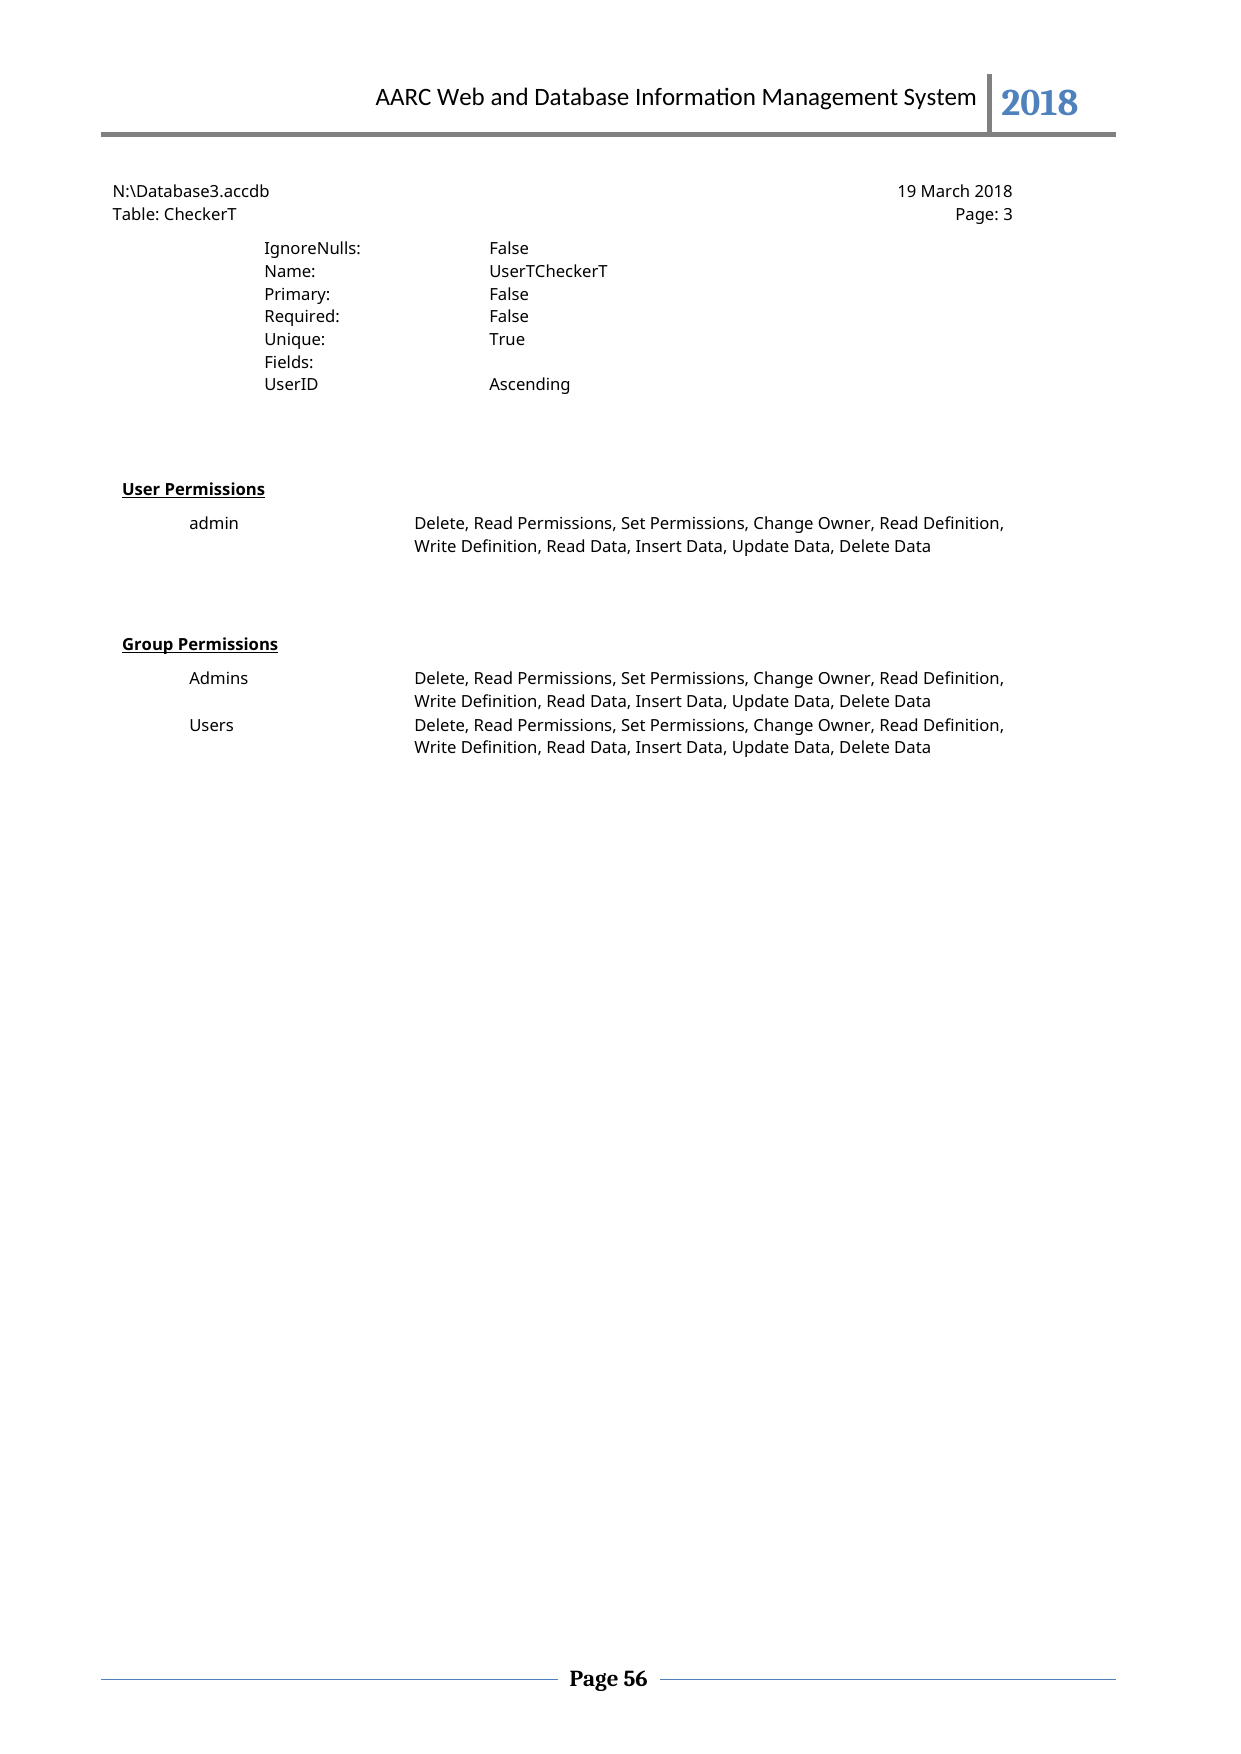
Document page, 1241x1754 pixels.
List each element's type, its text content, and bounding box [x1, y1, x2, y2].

text Group Permissions [112, 633, 1128, 656]
text Primary: False [112, 282, 1128, 305]
text Unique: True [112, 327, 1128, 350]
text Table: CheckerT Page: 3 [112, 202, 1128, 225]
text N:\Database3.accdb 19 March 2018 [112, 179, 1128, 202]
text Fields: [112, 350, 1128, 373]
text Write Definition, Read Data, Insert Data, Update Data, Delete Data [112, 689, 1128, 712]
text IgnoreNulls: False [112, 237, 1128, 259]
text Users Delete, Read Permissions, Set Permissions, Change Owner, Read Definition, [112, 713, 1128, 736]
text UserID Ascending [112, 373, 1128, 396]
text Name: UserTCheckerT [112, 259, 1128, 282]
text Write Definition, Read Data, Insert Data, Update Data, Delete Data [112, 736, 1128, 759]
text Write Definition, Read Data, Insert Data, Update Data, Delete Data [112, 534, 1128, 557]
text User Permissions [112, 478, 1128, 501]
text Admins Delete, Read Permissions, Set Permissions, Change Owner, Read Definition, [112, 667, 1128, 689]
text admin Delete, Read Permissions, Set Permissions, Change Owner, Read Definition, [112, 512, 1128, 534]
text Required: False [112, 305, 1128, 327]
